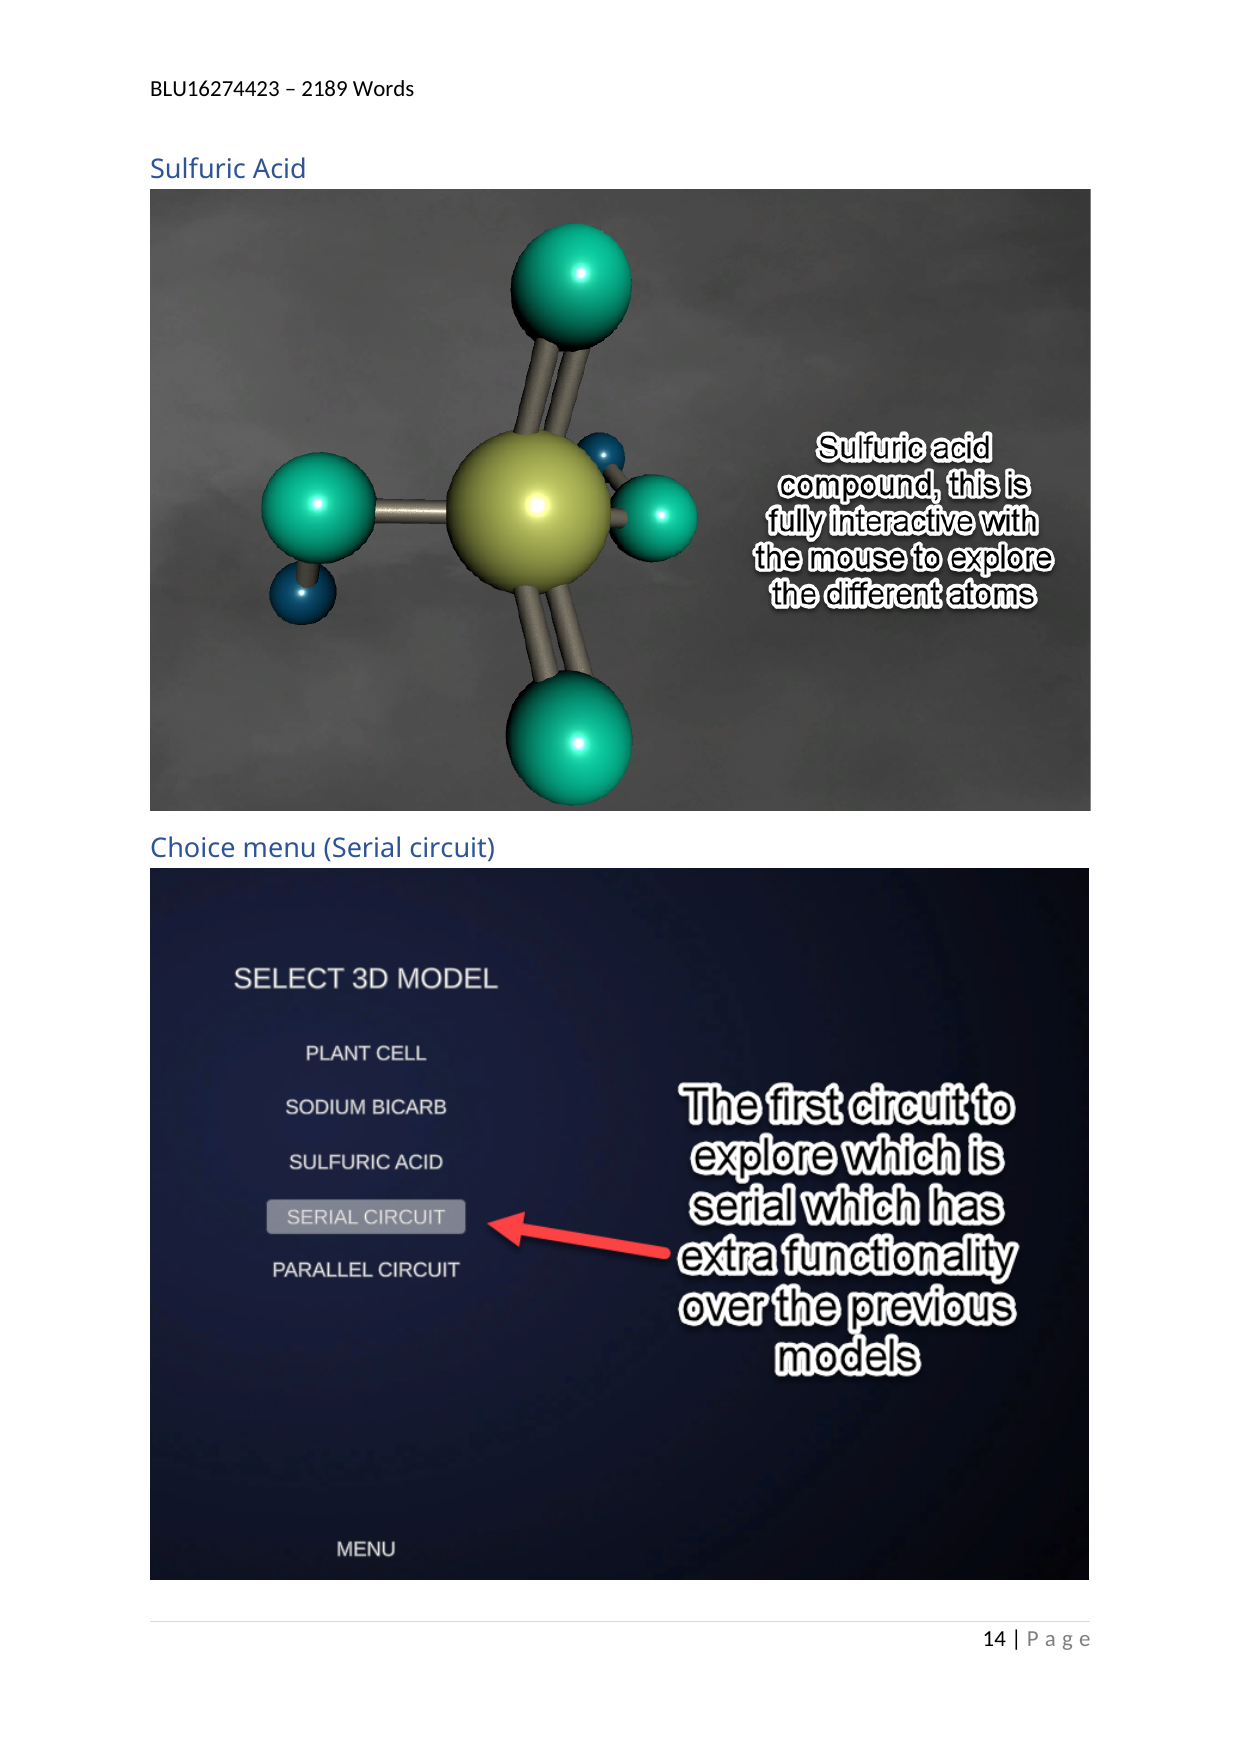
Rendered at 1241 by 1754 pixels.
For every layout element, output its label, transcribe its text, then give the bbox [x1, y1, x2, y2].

picture [150, 189, 1091, 811]
subtitle Sulfuric Acid [150, 150, 1090, 187]
picture [150, 868, 1089, 1580]
subtitle Choice menu (Serial circuit) [150, 829, 1090, 866]
